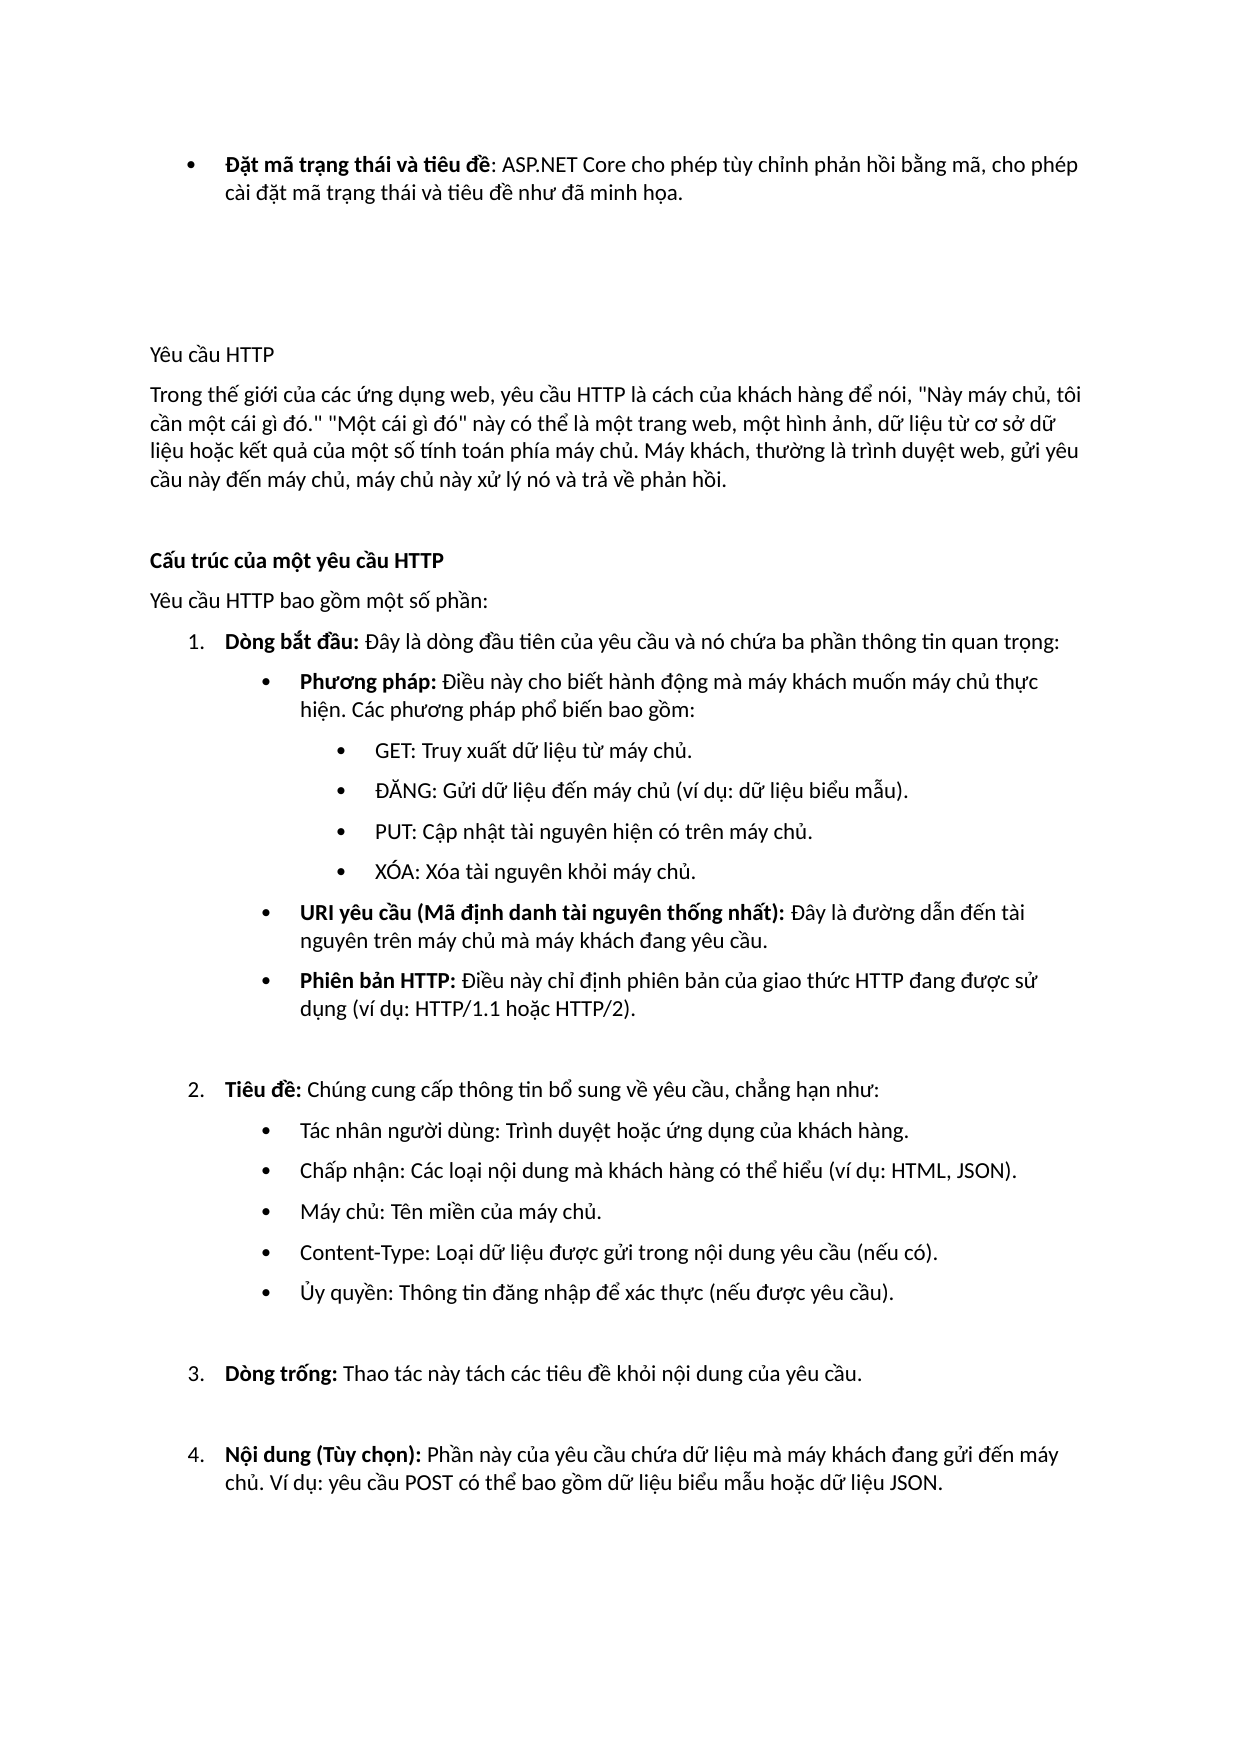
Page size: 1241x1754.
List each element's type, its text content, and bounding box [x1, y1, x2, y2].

list URI yêu cầu (Mã định danh tài nguyên thống nhất): Đây là đường dẫn đến tài nguyên trên máy chủ mà máy khách đang yêu cầu. [262, 898, 1090, 954]
list Máy chủ: Tên miền của máy chủ. [262, 1197, 1090, 1225]
list Dòng trống: Thao tác này tách các tiêu đề khỏi nội dung của yêu cầu. [187, 1359, 1090, 1387]
text Cấu trúc của một yêu cầu HTTP [150, 546, 1090, 574]
list Đặt mã trạng thái và tiêu đề: ASP.NET Core cho phép tùy chỉnh phản hồi bằng mã, cho phép cài đặt mã trạng thái và tiêu đề như đã minh họa. [187, 150, 1090, 206]
list Nội dung (Tùy chọn): Phần này của yêu cầu chứa dữ liệu mà máy khách đang gửi đến máy chủ. Ví dụ: yêu cầu POST có thể bao gồm dữ liệu biểu mẫu hoặc dữ liệu JSON. [187, 1440, 1090, 1496]
list GET: Truy xuất dữ liệu từ máy chủ. [337, 736, 1090, 764]
text Yêu cầu HTTP bao gồm một số phần: [150, 586, 1090, 614]
list Tiêu đề: Chúng cung cấp thông tin bổ sung về yêu cầu, chẳng hạn như: [187, 1076, 1090, 1103]
text Trong thế giới của các ứng dụng web, yêu cầu HTTP là cách của khách hàng để nói, "Này máy chủ, tôi cần một cái gì đó." "Một cái gì đó" này có thể là một trang web, một hình ảnh, dữ liệu từ cơ sở dữ liệu hoặc kết quả của một số tính toán phía máy chủ. Máy khách, thường là trình duyệt web, gửi yêu cầu này đến máy chủ, máy chủ này xử lý nó và trả về phản hồi. [150, 381, 1090, 493]
list Content-Type: Loại dữ liệu được gửi trong nội dung yêu cầu (nếu có). [262, 1238, 1090, 1266]
list XÓA: Xóa tài nguyên khỏi máy chủ. [337, 857, 1090, 885]
list Ủy quyền: Thông tin đăng nhập để xác thực (nếu được yêu cầu). [262, 1278, 1090, 1306]
text Yêu cầu HTTP [150, 340, 1090, 368]
list ĐĂNG: Gửi dữ liệu đến máy chủ (ví dụ: dữ liệu biểu mẫu). [337, 776, 1090, 804]
list Tác nhân người dùng: Trình duyệt hoặc ứng dụng của khách hàng. [262, 1116, 1090, 1144]
list Dòng bắt đầu: Đây là dòng đầu tiên của yêu cầu và nó chứa ba phần thông tin quan trọng: [187, 627, 1090, 655]
list Phiên bản HTTP: Điều này chỉ định phiên bản của giao thức HTTP đang được sử dụng (ví dụ: HTTP/1.1 hoặc HTTP/2). [262, 966, 1090, 1022]
list PUT: Cập nhật tài nguyên hiện có trên máy chủ. [337, 817, 1090, 845]
list Phương pháp: Điều này cho biết hành động mà máy khách muốn máy chủ thực hiện. Các phương pháp phổ biến bao gồm: [262, 667, 1090, 723]
list Chấp nhận: Các loại nội dung mà khách hàng có thể hiểu (ví dụ: HTML, JSON). [262, 1157, 1090, 1184]
